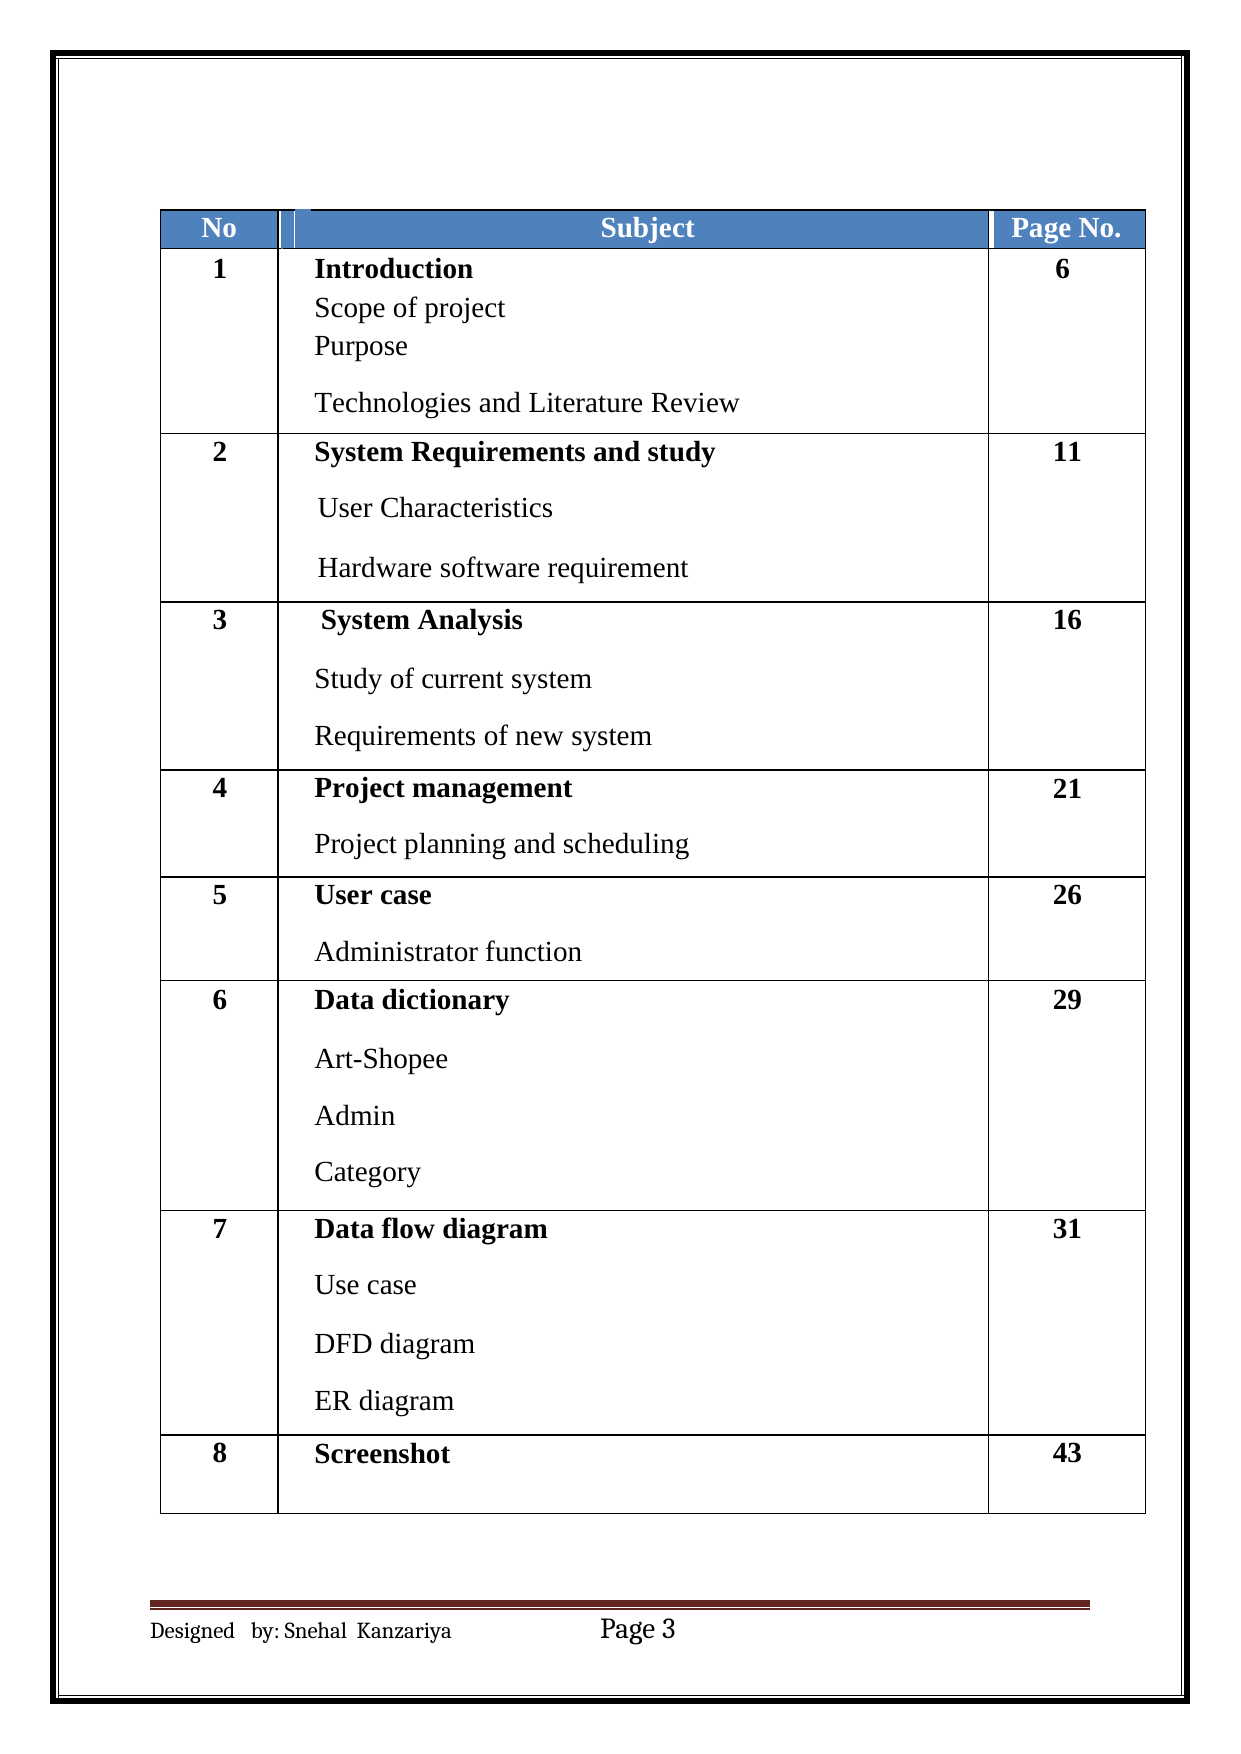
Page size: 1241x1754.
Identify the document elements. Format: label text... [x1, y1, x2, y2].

table_cell Introduction Scope of project Purpose Technologies and Literature Review [279, 249, 988, 433]
table_cell 29 [989, 981, 1145, 1210]
table_cell 2 [161, 434, 277, 601]
table_cell System Analysis Study of current system Requirements of new system Overview of proposed system [279, 603, 988, 769]
table_header [283, 211, 294, 248]
table_cell 6 [989, 249, 1145, 433]
table_cell Screenshot [279, 1436, 988, 1512]
table_cell Project management Project planning and scheduling [279, 771, 988, 876]
table_cell 26 [989, 878, 1145, 980]
table_cell 8 [161, 1436, 277, 1512]
table_cell 1 [161, 249, 277, 433]
table_cell 16 [989, 603, 1145, 769]
table_cell 6 [161, 981, 277, 1210]
table_cell 21 [989, 771, 1145, 876]
table_cell 7 [161, 1211, 277, 1434]
table_cell 31 [989, 1211, 1145, 1434]
table_header [295, 209, 311, 248]
table_cell 11 [989, 434, 1145, 601]
table_cell 3 [161, 603, 277, 769]
table_cell Data flow diagram Use case DFD diagram ER diagram Sequence diagram [279, 1211, 988, 1434]
table_cell System Requirements and study User Characteristics Hardware software requirement Consraints Detailed description of functional requirement [279, 434, 988, 601]
table_cell 4 [161, 771, 277, 876]
table_cell 5 [161, 878, 277, 980]
table_cell User case Administrator function [279, 878, 988, 980]
table_cell Data dictionary Art-Shopee Admin Category Product Registor [279, 981, 988, 1210]
table_cell 43 [989, 1436, 1145, 1512]
table_header Page No. [994, 211, 1145, 248]
table_header [989, 211, 994, 248]
table_header [161, 211, 171, 248]
table_header Subject Title [311, 211, 988, 248]
table_header No [171, 211, 277, 248]
